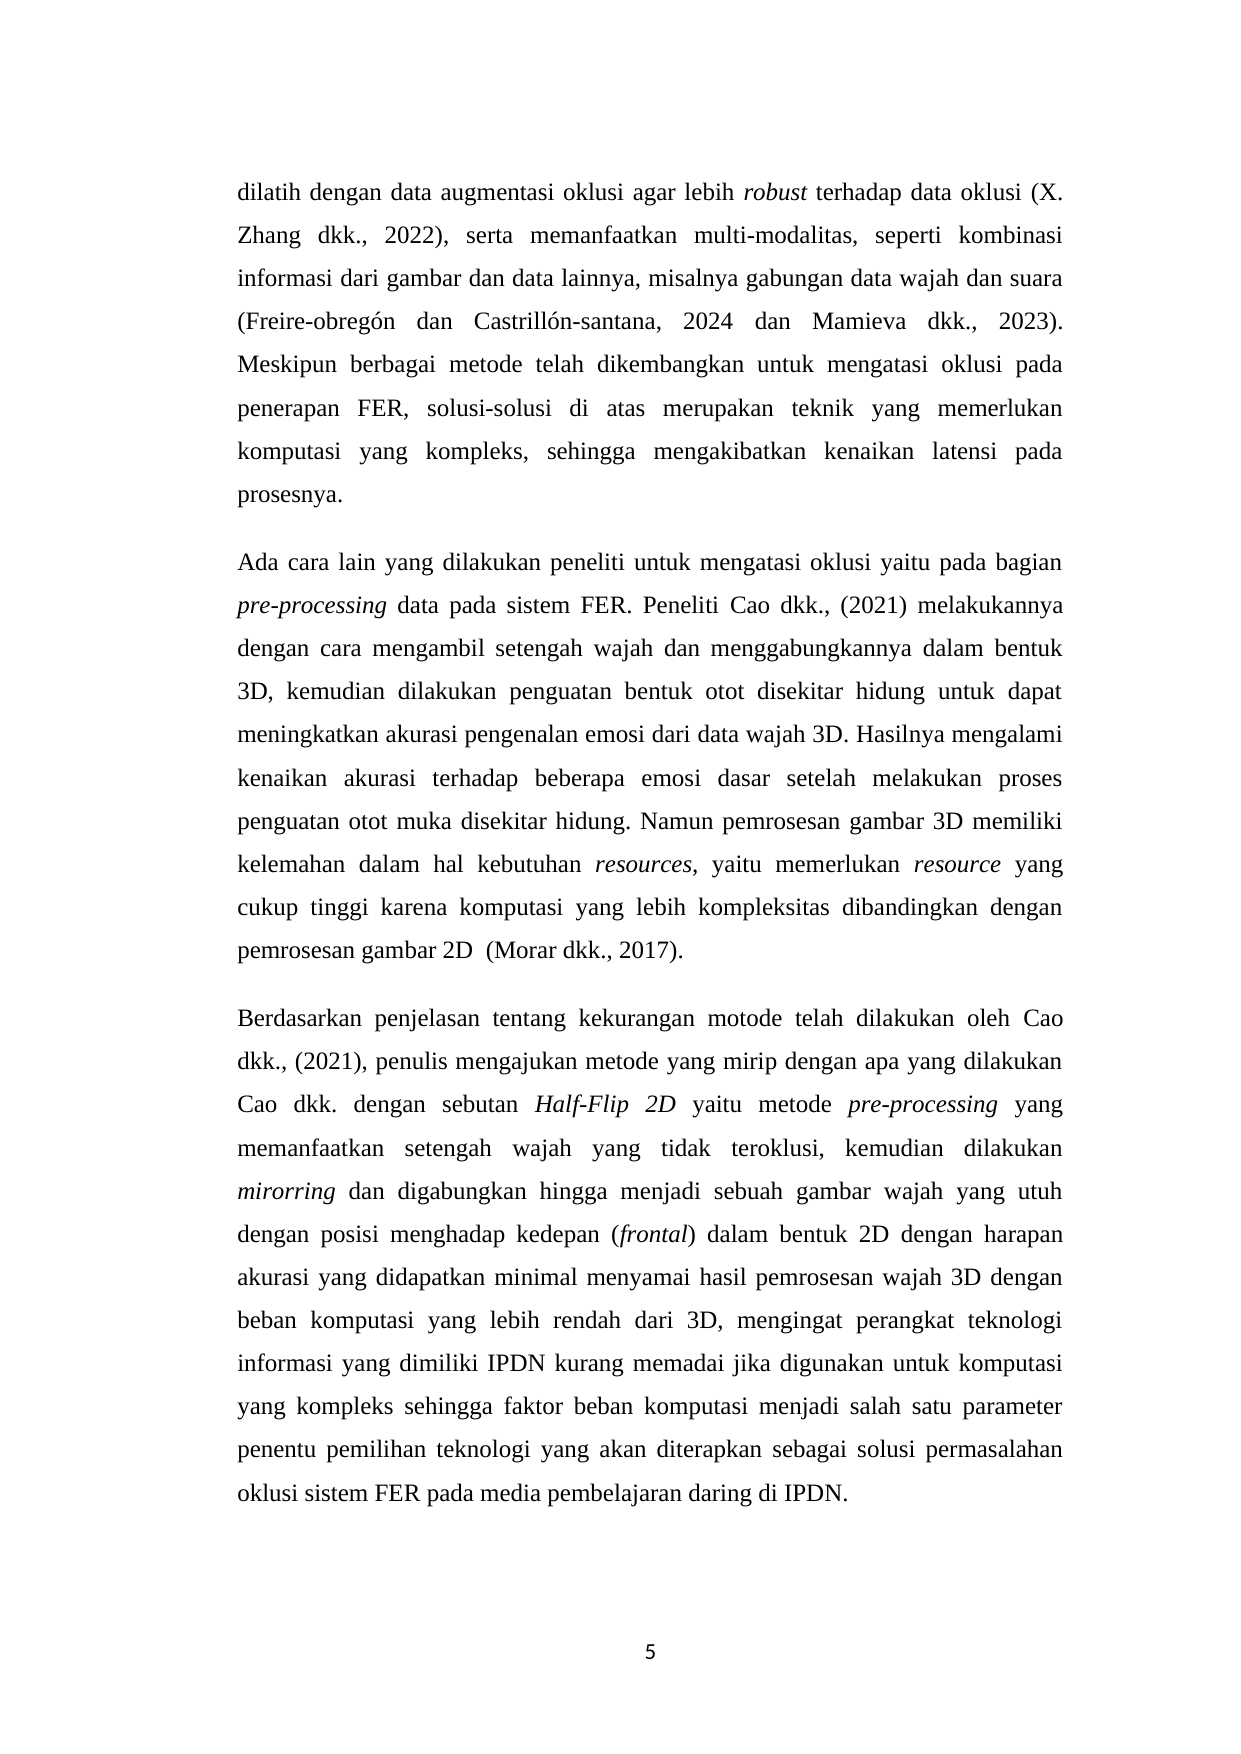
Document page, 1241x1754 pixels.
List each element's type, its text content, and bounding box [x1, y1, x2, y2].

text Ada cara lain yang dilakukan peneliti untuk mengatasi oklusi yaitu pada bagian pre-processing data pada sistem FER. Peneliti Cao dkk., (2021) melakukannya dengan cara mengambil setengah wajah dan menggabungkannya dalam bentuk 3D, kemudian dilakukan penguatan bentuk otot disekitar hidung untuk dapat meningkatkan akurasi pengenalan emosi dari data wajah 3D. Hasilnya mengalami kenaikan akurasi terhadap beberapa emosi dasar setelah melakukan proses penguatan otot muka disekitar hidung. Namun pemrosesan gambar 3D memiliki kelemahan dalam hal kebutuhan resources, yaitu memerlukan resource yang cukup tinggi karena komputasi yang lebih kompleksitas dibandingkan dengan pemrosesan gambar 2D (Morar dkk., 2017). [237, 547, 1063, 964]
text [237, 177, 1063, 508]
text Berdasarkan penjelasan tentang kekurangan motode telah dilakukan oleh Cao dkk., (2021), penulis mengajukan metode yang mirip dengan apa yang dilakukan Cao dkk. dengan sebutan Half-Flip 2D yaitu metode pre-processing yang memanfaatkan setengah wajah yang tidak teroklusi, kemudian dilakukan mirorring dan digabungkan hingga menjadi sebuah gambar wajah yang utuh dengan posisi menghadap kedepan (frontal) dalam bentuk 2D dengan harapan akurasi yang didapatkan minimal menyamai hasil pemrosesan wajah 3D dengan beban komputasi yang lebih rendah dari 3D, mengingat perangkat teknologi informasi yang dimiliki IPDN kurang memadai jika digunakan untuk komputasi yang kompleks sehingga faktor beban komputasi menjadi salah satu parameter penentu pemilihan teknologi yang akan diterapkan sebagai solusi permasalahan oklusi sistem FER pada media pembelajaran daring di IPDN. [237, 1003, 1063, 1506]
